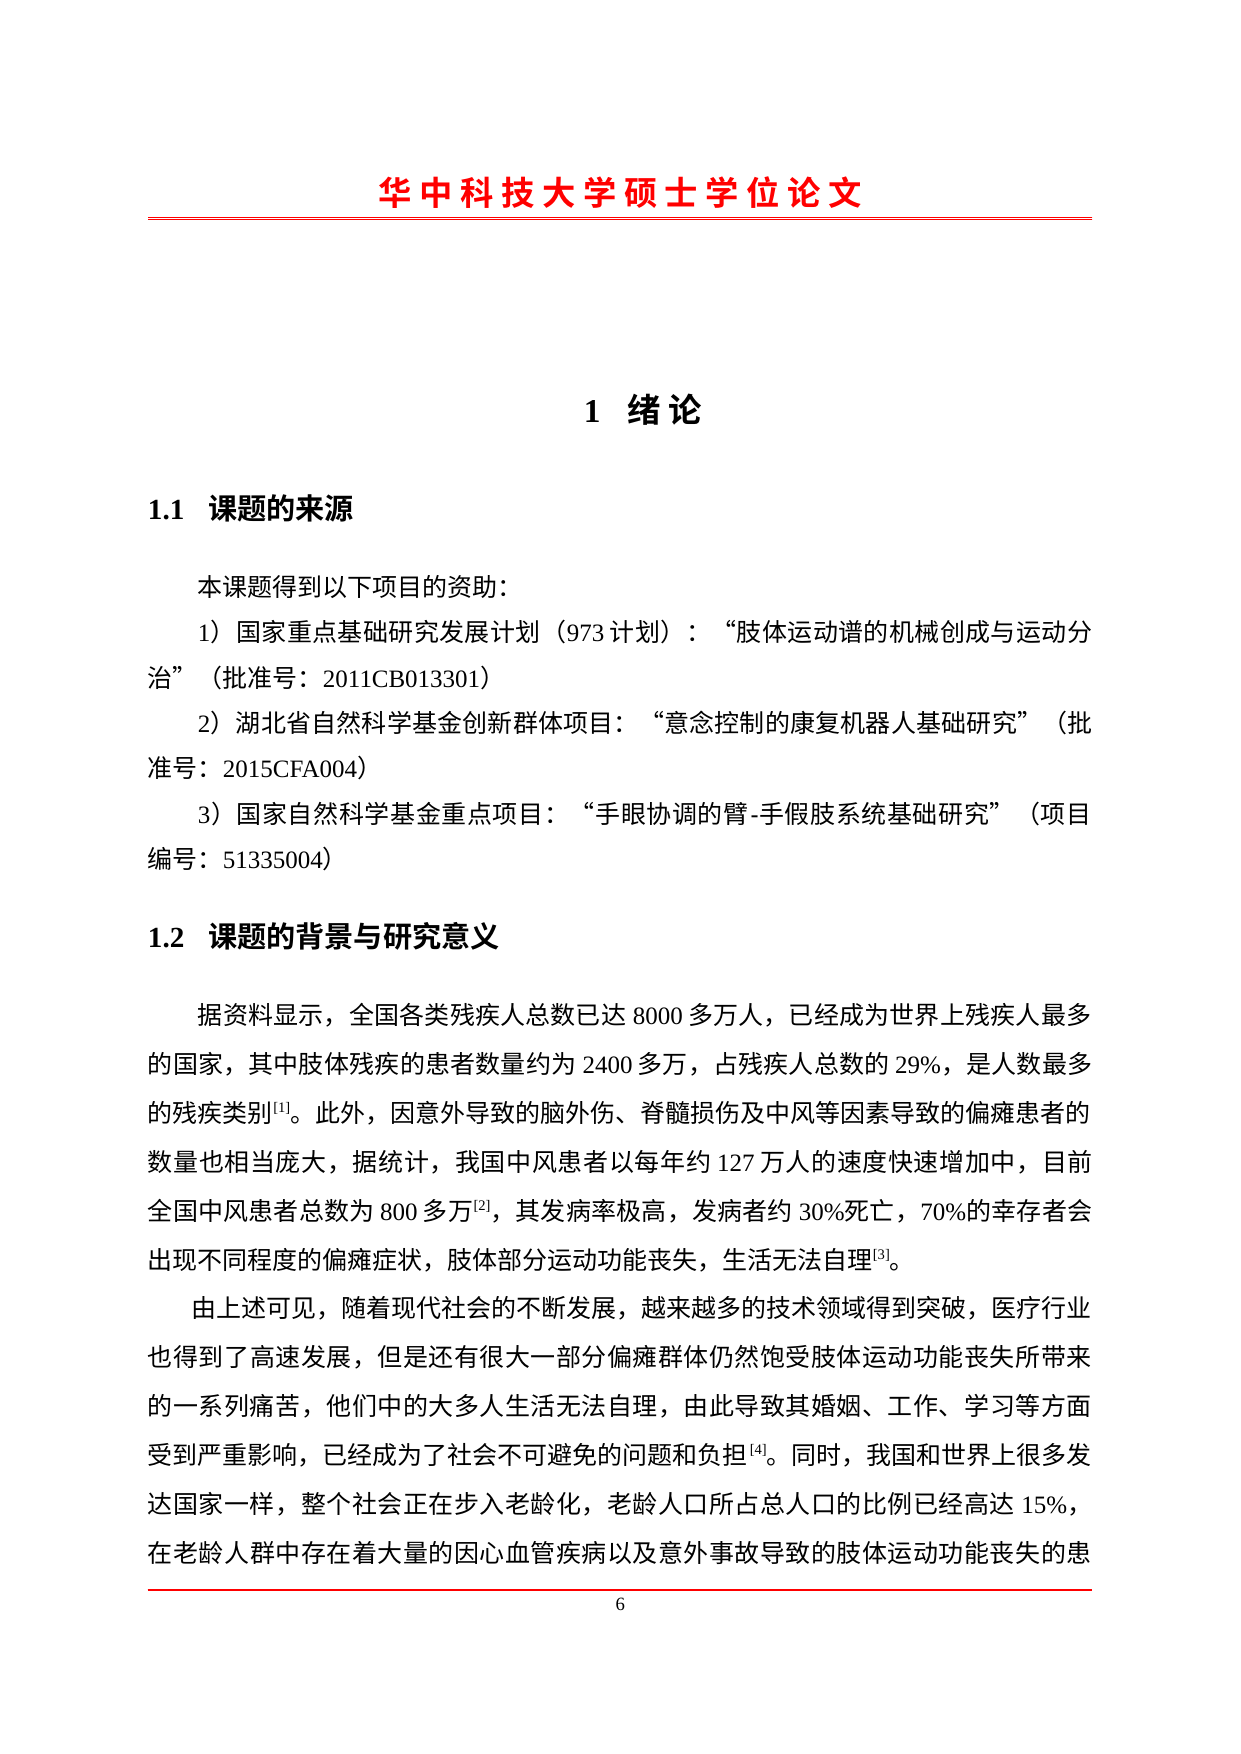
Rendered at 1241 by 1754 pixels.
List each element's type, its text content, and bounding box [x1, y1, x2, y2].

text 3）国家自然科学基金重点项目：“手眼协调的臂-手假肢系统基础研究”（项目编号：51335004） [148, 794, 1092, 876]
subtitle 课题的背景与研究意义 [148, 914, 1092, 956]
text 据资料显示，全国各类残疾人总数已达8000多万人，已经成为世界上残疾人最多的国家，其中肢体残疾的患者数量约为2400多万，占残疾人总数的29%，是人数最多的残疾类别[1]。此外，因意外导致的脑外伤、脊髓损伤及中风等因素导致的偏瘫患者的数量也相当庞大，据统计，我国中风患者以每年约127万人的速度快速增加中，目前全国中风患者总数为800多万[2]，其发病率极高，发病者约30%死亡，70%的幸存者会出现不同程度的偏瘫症状，肢体部分运动功能丧失，生活无法自理[3]。 [148, 996, 1092, 1276]
text 2）湖北省自然科学基金创新群体项目：“意念控制的康复机器人基础研究”（批准号：2015CFA004） [148, 703, 1092, 785]
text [148, 1289, 1092, 1569]
subtitle 绪 论 [193, 384, 1092, 432]
subtitle 课题的来源 [148, 486, 1092, 528]
text 1）国家重点基础研究发展计划（973计划）：“肢体运动谱的机械创成与运动分治”（批准号：2011CB013301） [148, 613, 1092, 694]
text 本课题得到以下项目的资助： [148, 567, 1092, 604]
